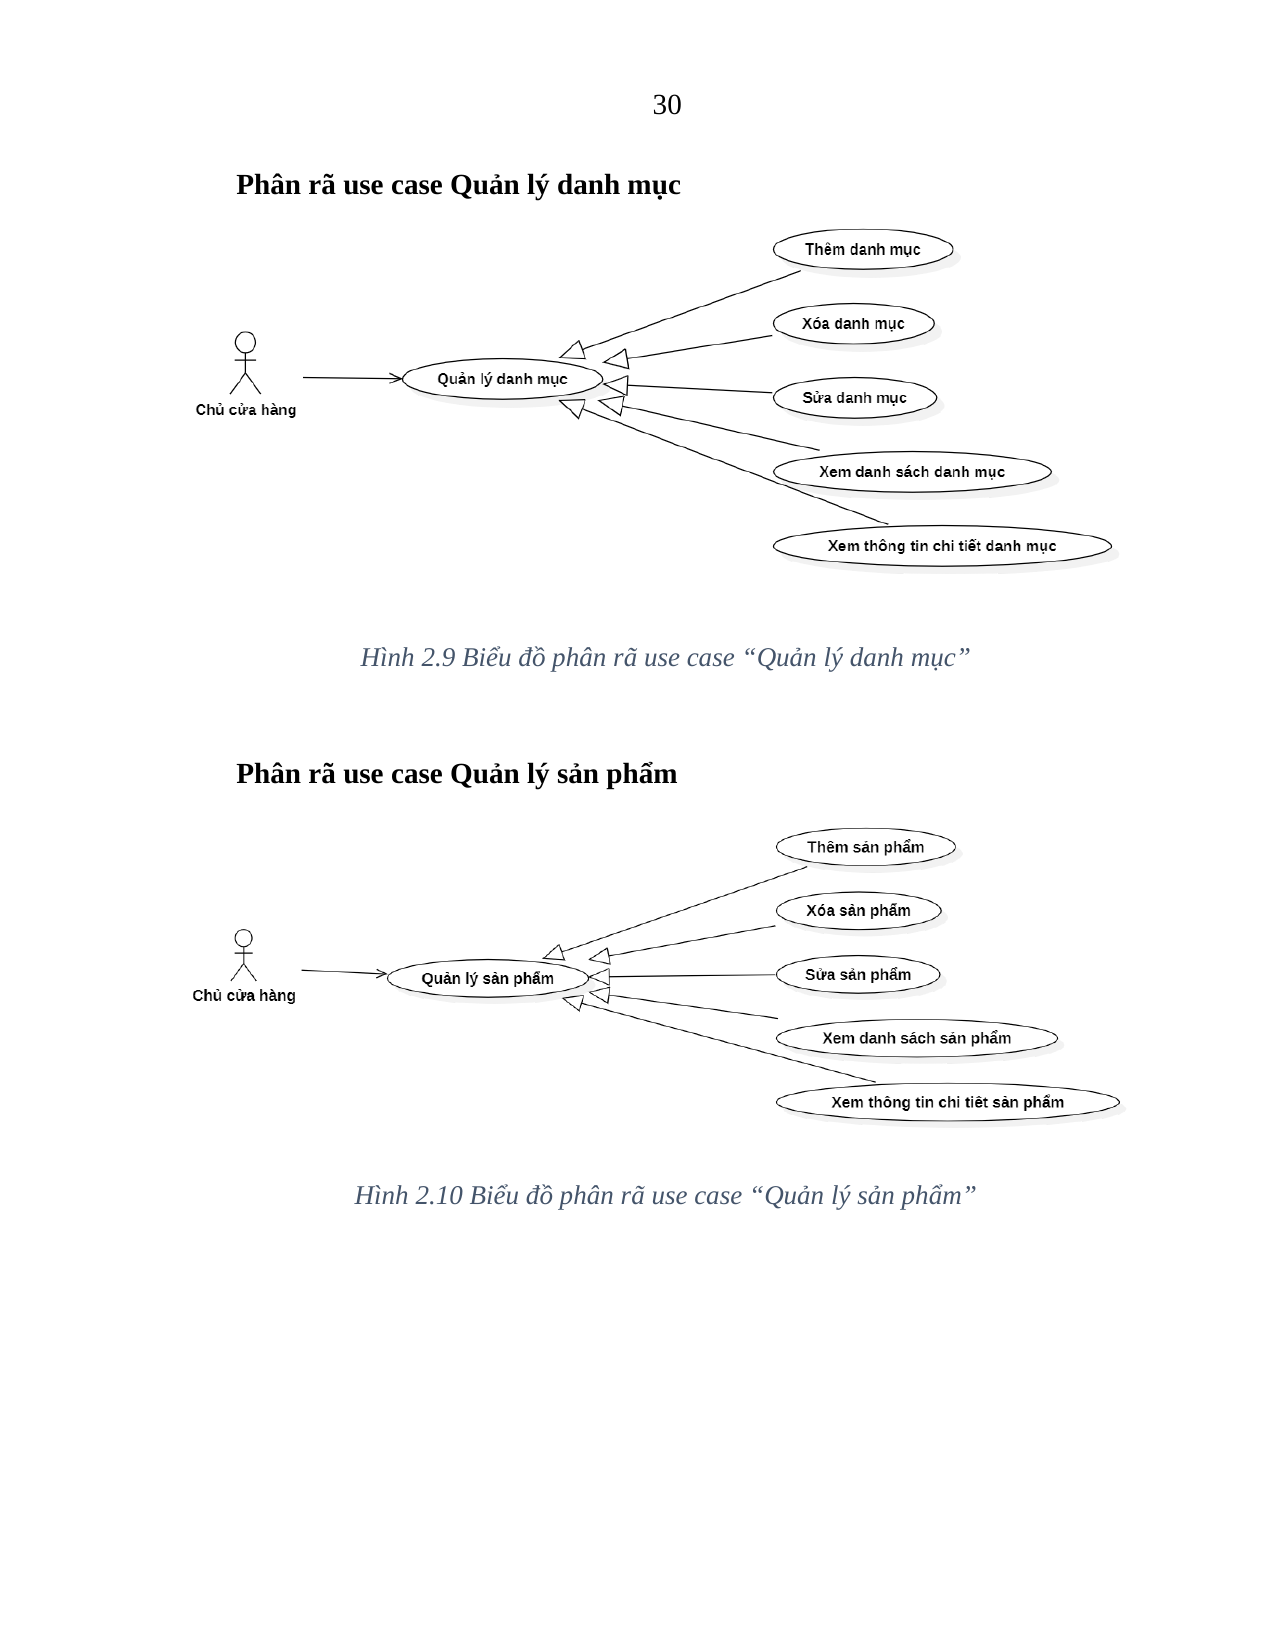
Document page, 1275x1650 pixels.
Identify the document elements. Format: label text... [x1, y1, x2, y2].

picture [177, 217, 1157, 612]
text Phân rã use case Quản lý danh mục [177, 167, 1157, 217]
picture [177, 818, 1157, 1159]
text Phân rã use case Quản lý sản phẩm [177, 756, 1157, 790]
